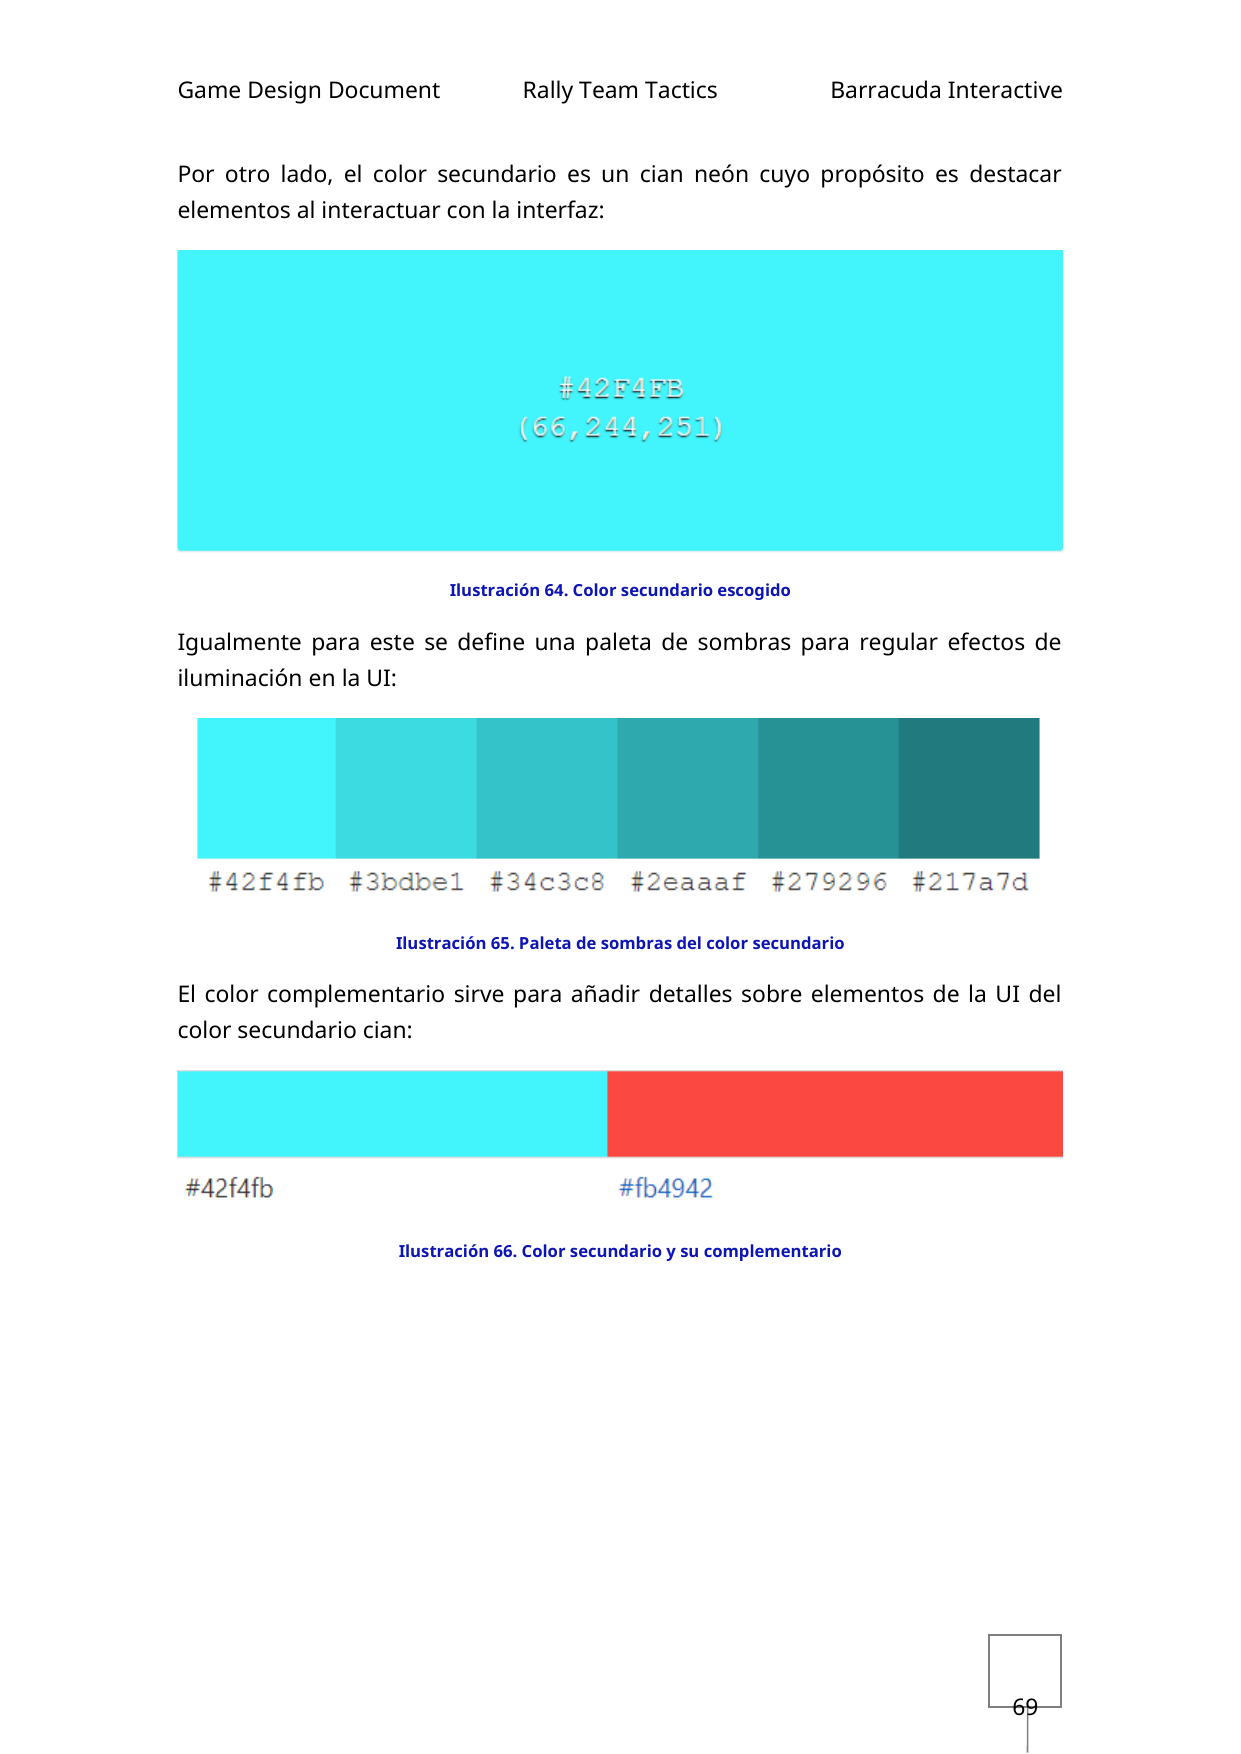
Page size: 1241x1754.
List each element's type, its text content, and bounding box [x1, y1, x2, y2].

text Igualmente para este se define una paleta de sombras para regular efectos de iluminación en la UI: [177, 626, 1063, 693]
picture [177, 1070, 1063, 1215]
picture [197, 718, 1043, 906]
text Por otro lado, el color secundario es un cian neón cuyo propósito es destacar elementos al interactuar con la interfaz: [177, 158, 1063, 225]
text El color complementario sirve para añadir detalles sobre elementos de la UI del color secundario cian: [177, 978, 1063, 1045]
picture [177, 250, 1063, 554]
